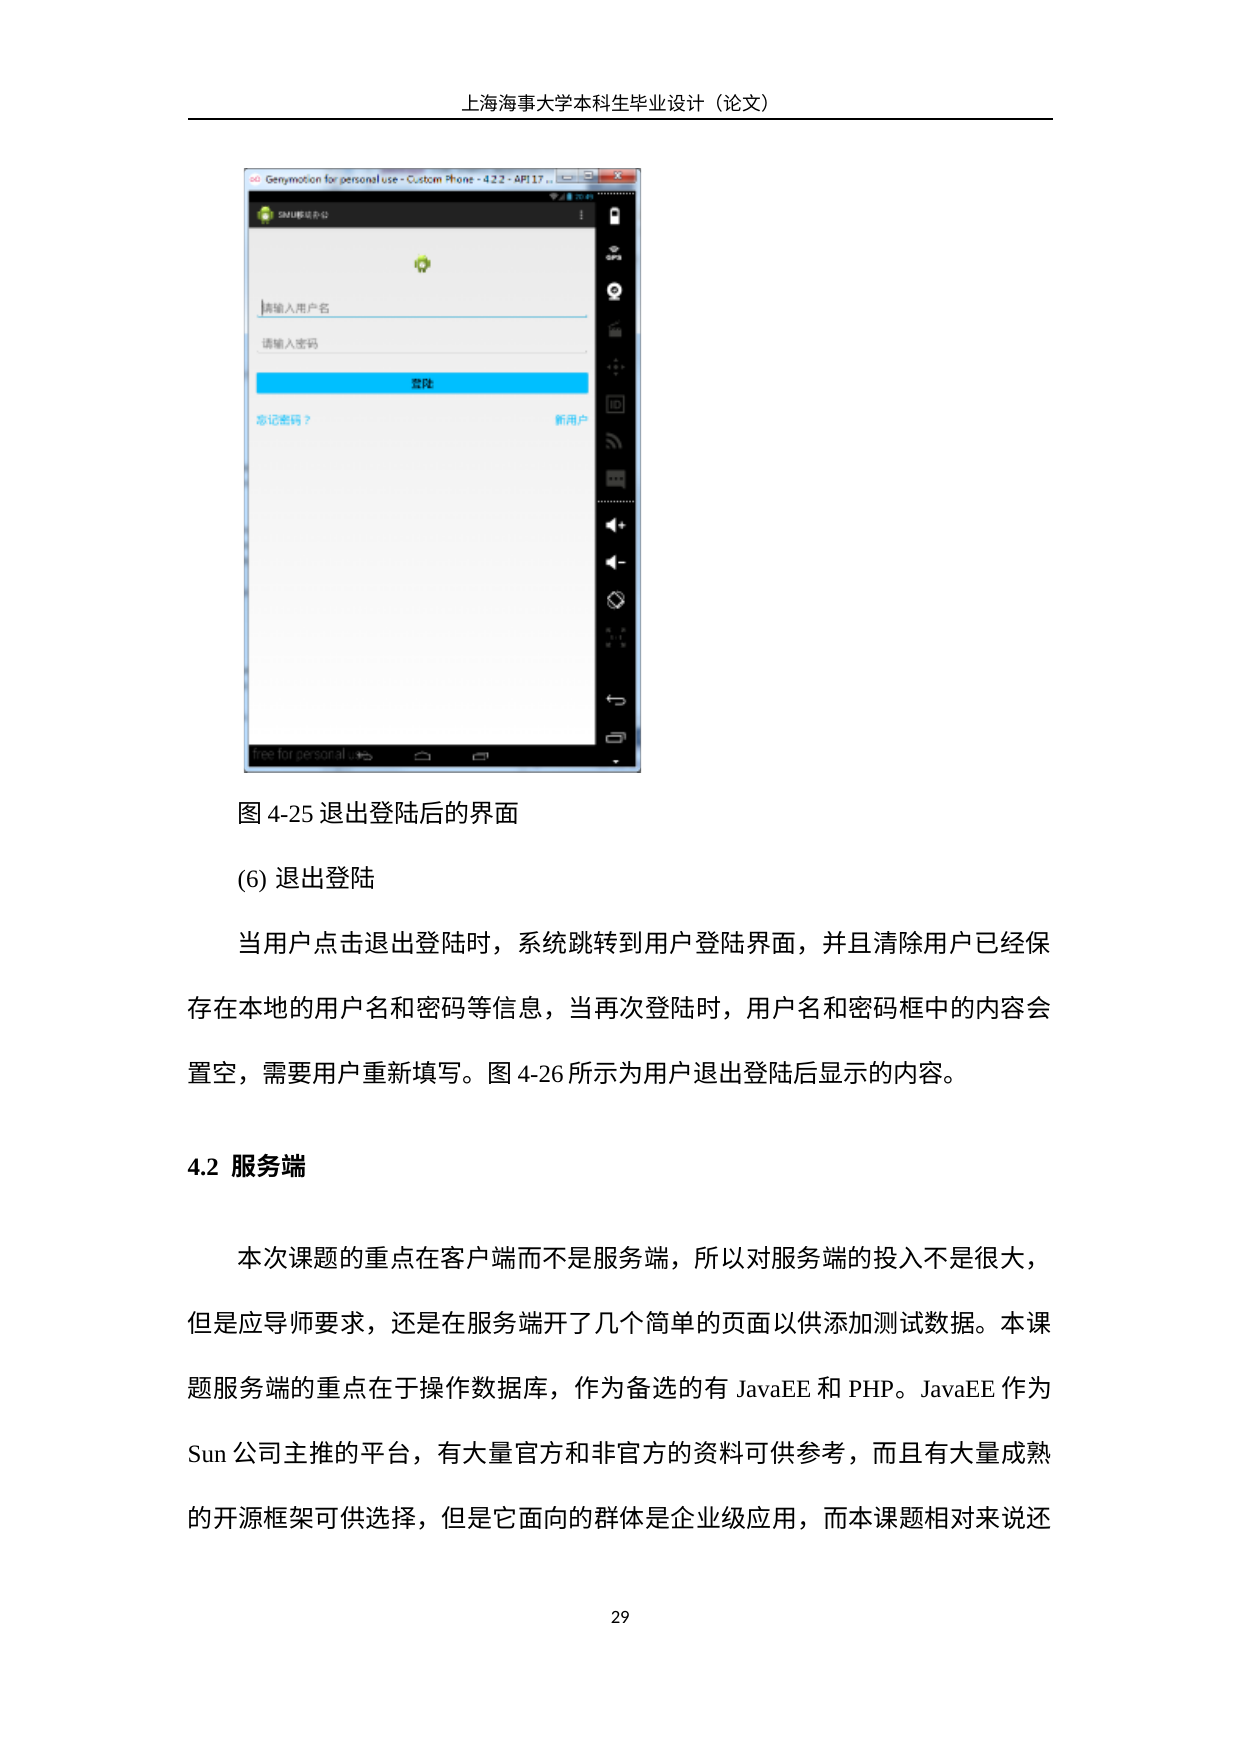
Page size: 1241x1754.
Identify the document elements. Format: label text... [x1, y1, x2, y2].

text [187, 1224, 1053, 1549]
list 退出登陆 [187, 844, 1053, 909]
picture [243, 168, 642, 773]
text 图4-25 退出登陆后的界面 [187, 779, 1053, 844]
subtitle 4.2 服务端 [187, 1132, 1053, 1197]
text 当用户点击退出登陆时，系统跳转到用户登陆界面，并且清除用户已经保存在本地的用户名和密码等信息，当再次登陆时，用户名和密码框中的内容会置空，需要用户重新填写。图4-26所示为用户退出登陆后显示的内容。 [187, 909, 1053, 1104]
